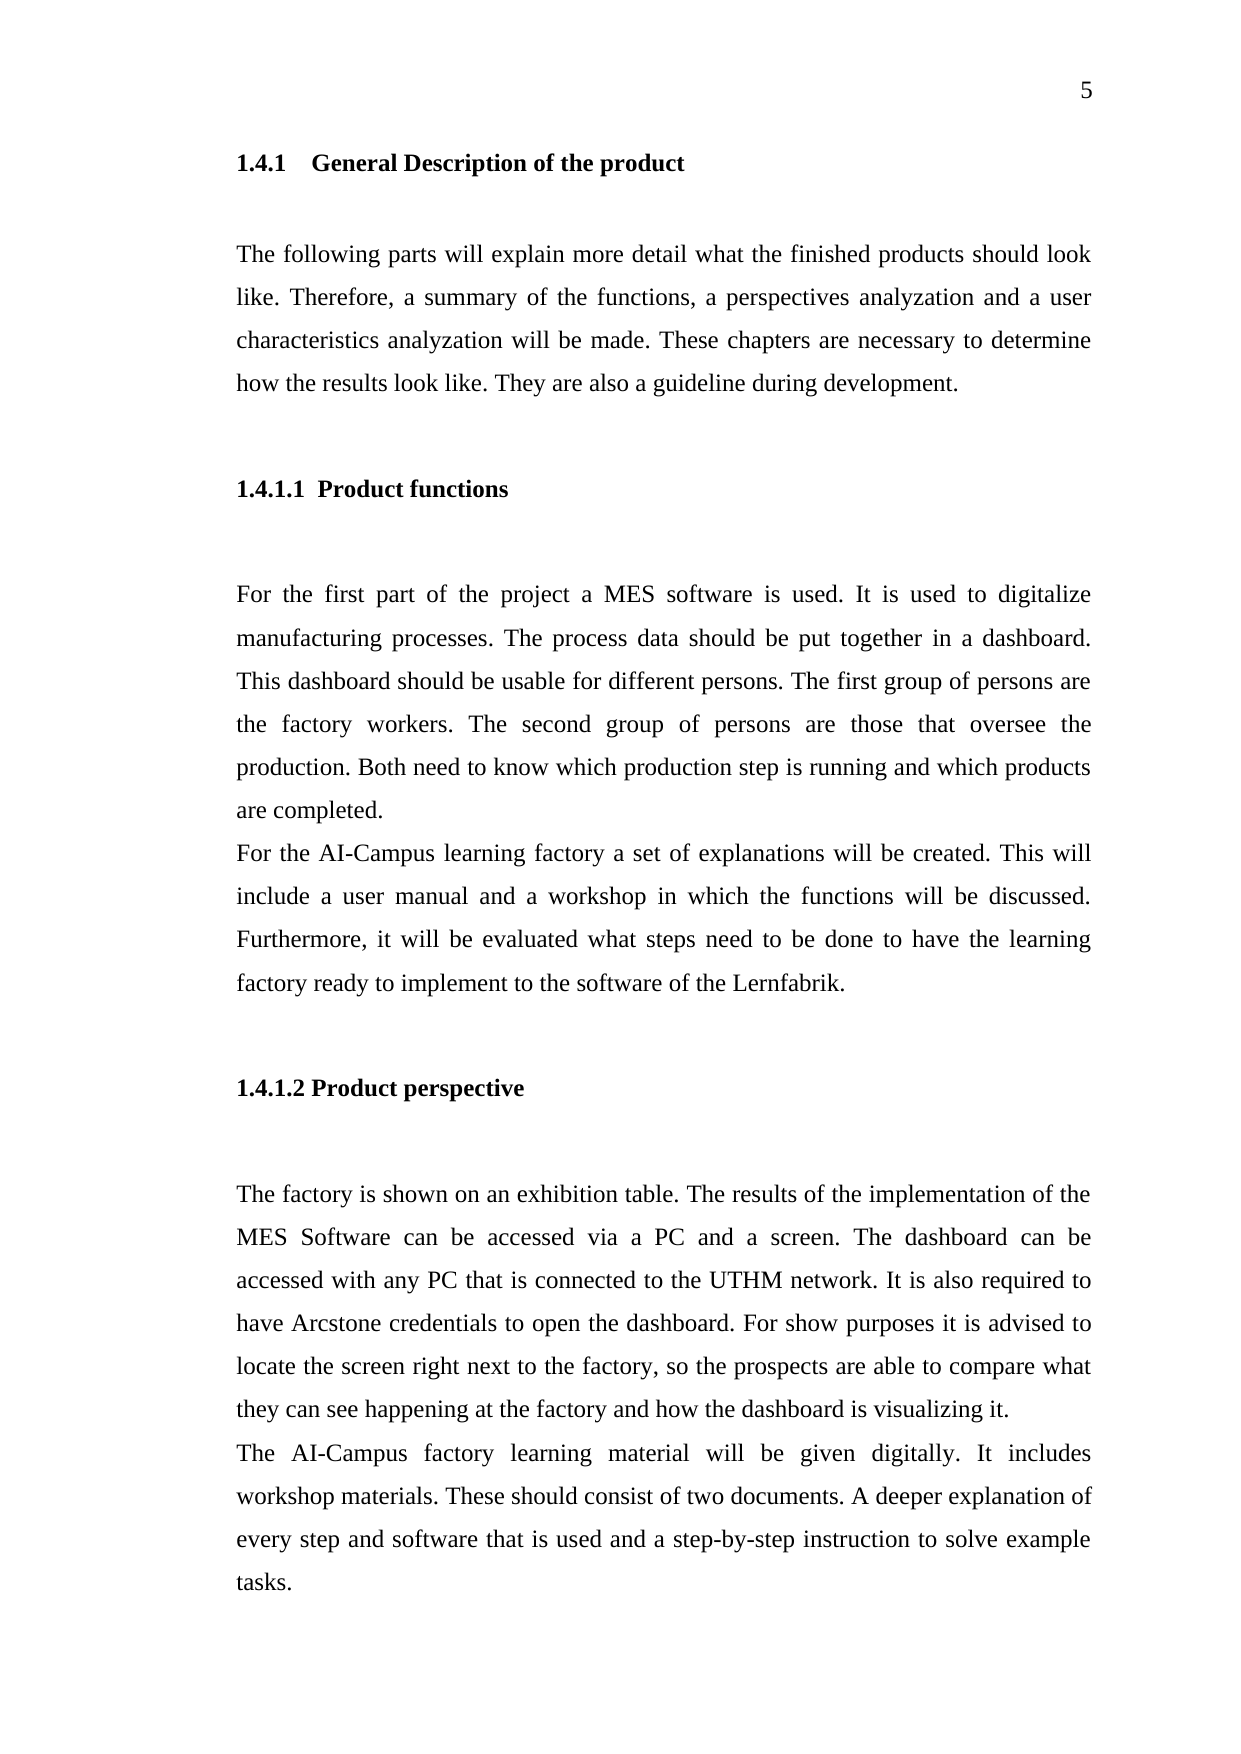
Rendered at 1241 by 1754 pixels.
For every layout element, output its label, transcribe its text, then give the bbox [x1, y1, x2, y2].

text For the first part of the project a MES software is used. It is used to digitalize manufacturing processes. The process data should be put together in a dashboard. This dashboard should be usable for different persons. The first group of persons are the factory workers. The second group of persons are those that oversee the production. Both need to know which production step is running and which products are completed. [236, 579, 1092, 824]
text The AI-Campus factory learning material will be given digitally. It includes workshop materials. These should consist of two documents. A deeper explanation of every step and software that is used and a step-by-step instruction to solve example tasks. [236, 1438, 1092, 1596]
subtitle General Description of the product [236, 148, 1092, 176]
text The following parts will explain more detail what the finished products should look like. Therefore, a summary of the functions, a perspectives analyzation and a user characteristics analyzation will be made. These chapters are necessary to determine how the results look like. They are also a guideline during development. [236, 239, 1092, 397]
subtitle Product perspective [236, 1073, 1092, 1102]
subtitle Product functions [236, 474, 1092, 503]
text For the AI-Campus learning factory a set of explanations will be created. This will include a user manual and a workshop in which the functions will be discussed. Furthermore, it will be evaluated what steps need to be done to have the learning factory ready to implement to the software of the Lernfabrik. [236, 838, 1092, 996]
text The factory is shown on an exhibition table. The results of the implementation of the MES Software can be accessed via a PC and a screen. The dashboard can be accessed with any PC that is connected to the UTHM network. It is also required to have Arcstone credentials to open the dashboard. For show purposes it is advised to locate the screen right next to the factory, so the prospects are able to compare what they can see happening at the factory and how the dashboard is visualizing it. [236, 1179, 1092, 1423]
